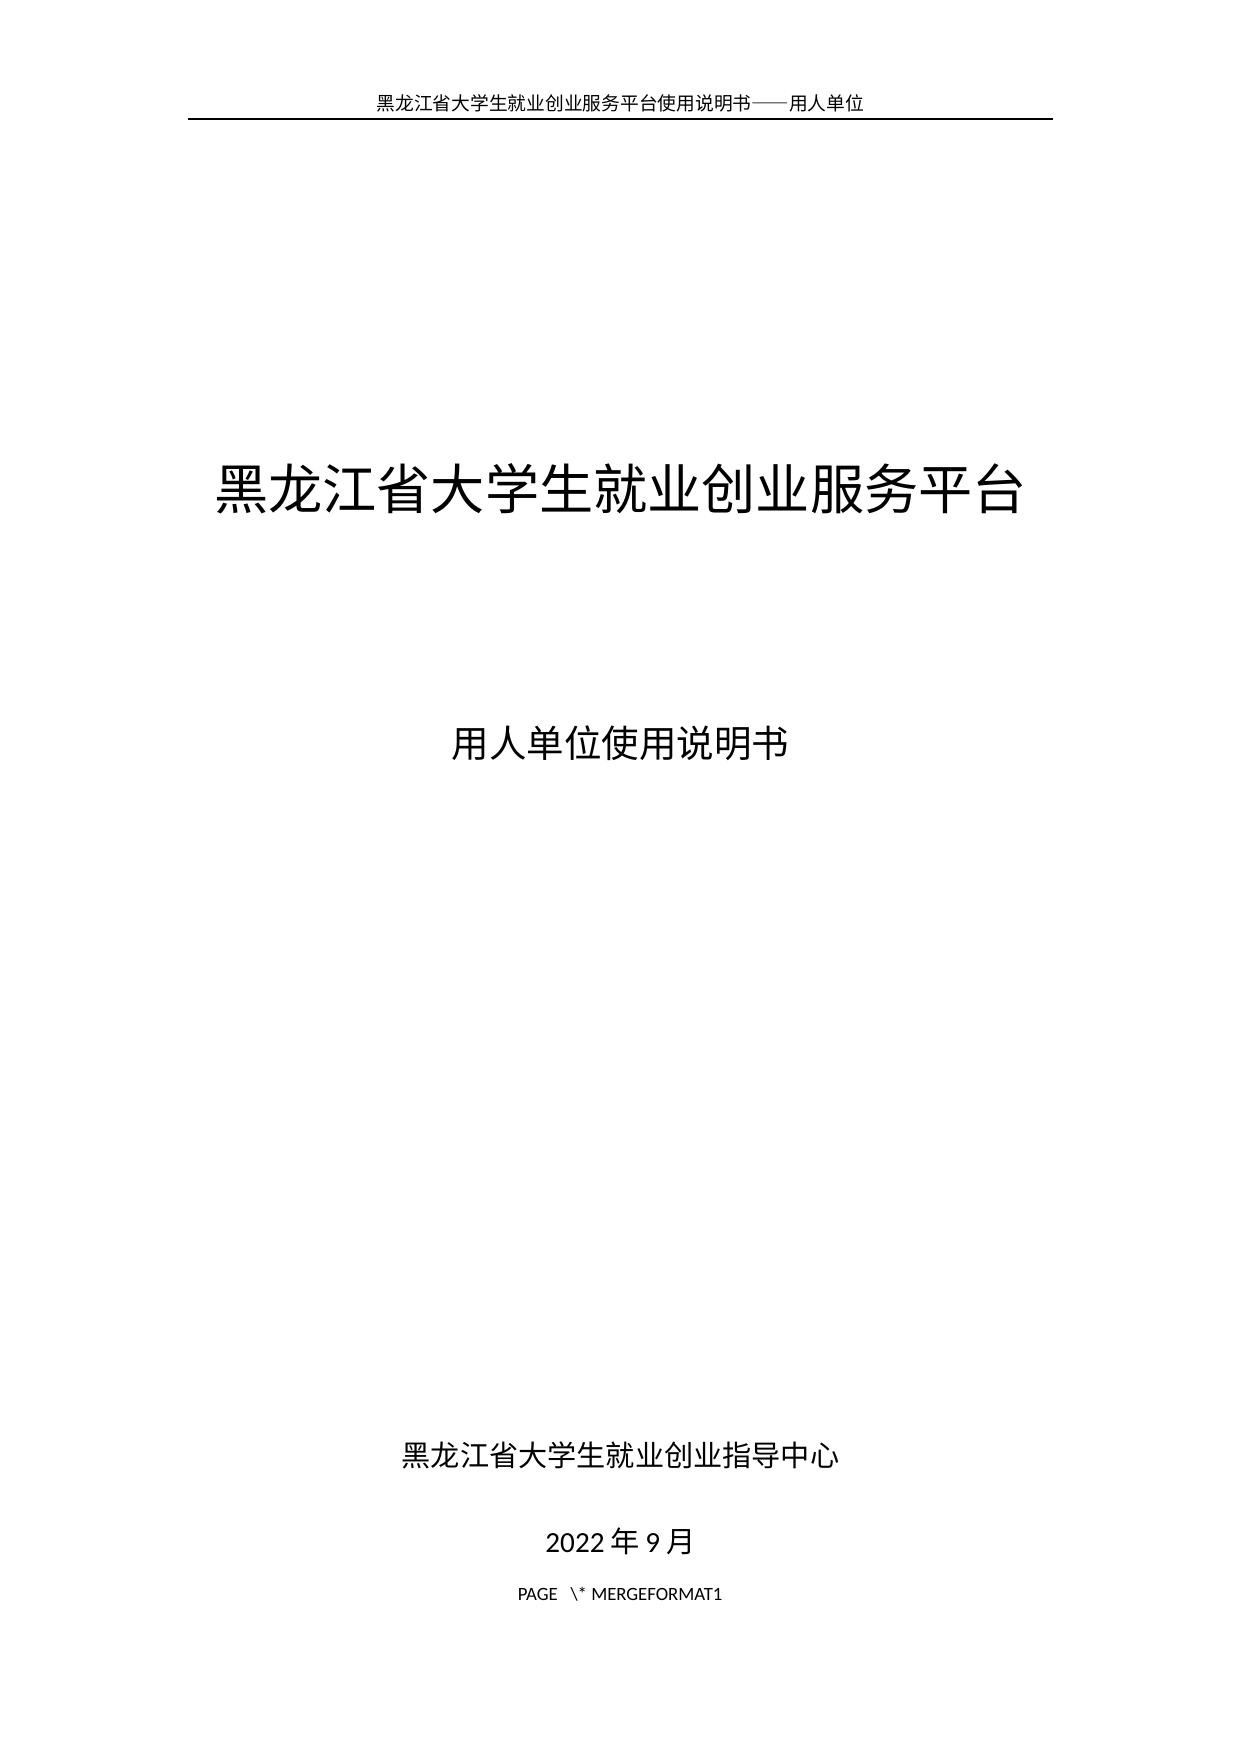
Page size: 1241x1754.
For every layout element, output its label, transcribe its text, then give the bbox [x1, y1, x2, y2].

text 2022年9月 [187, 1507, 1053, 1572]
text 黑龙江省大学生就业创业服务平台 [187, 437, 1053, 535]
text 用人单位使用说明书 [187, 708, 1053, 773]
text 黑龙江省大学生就业创业指导中心 [187, 1421, 1053, 1486]
